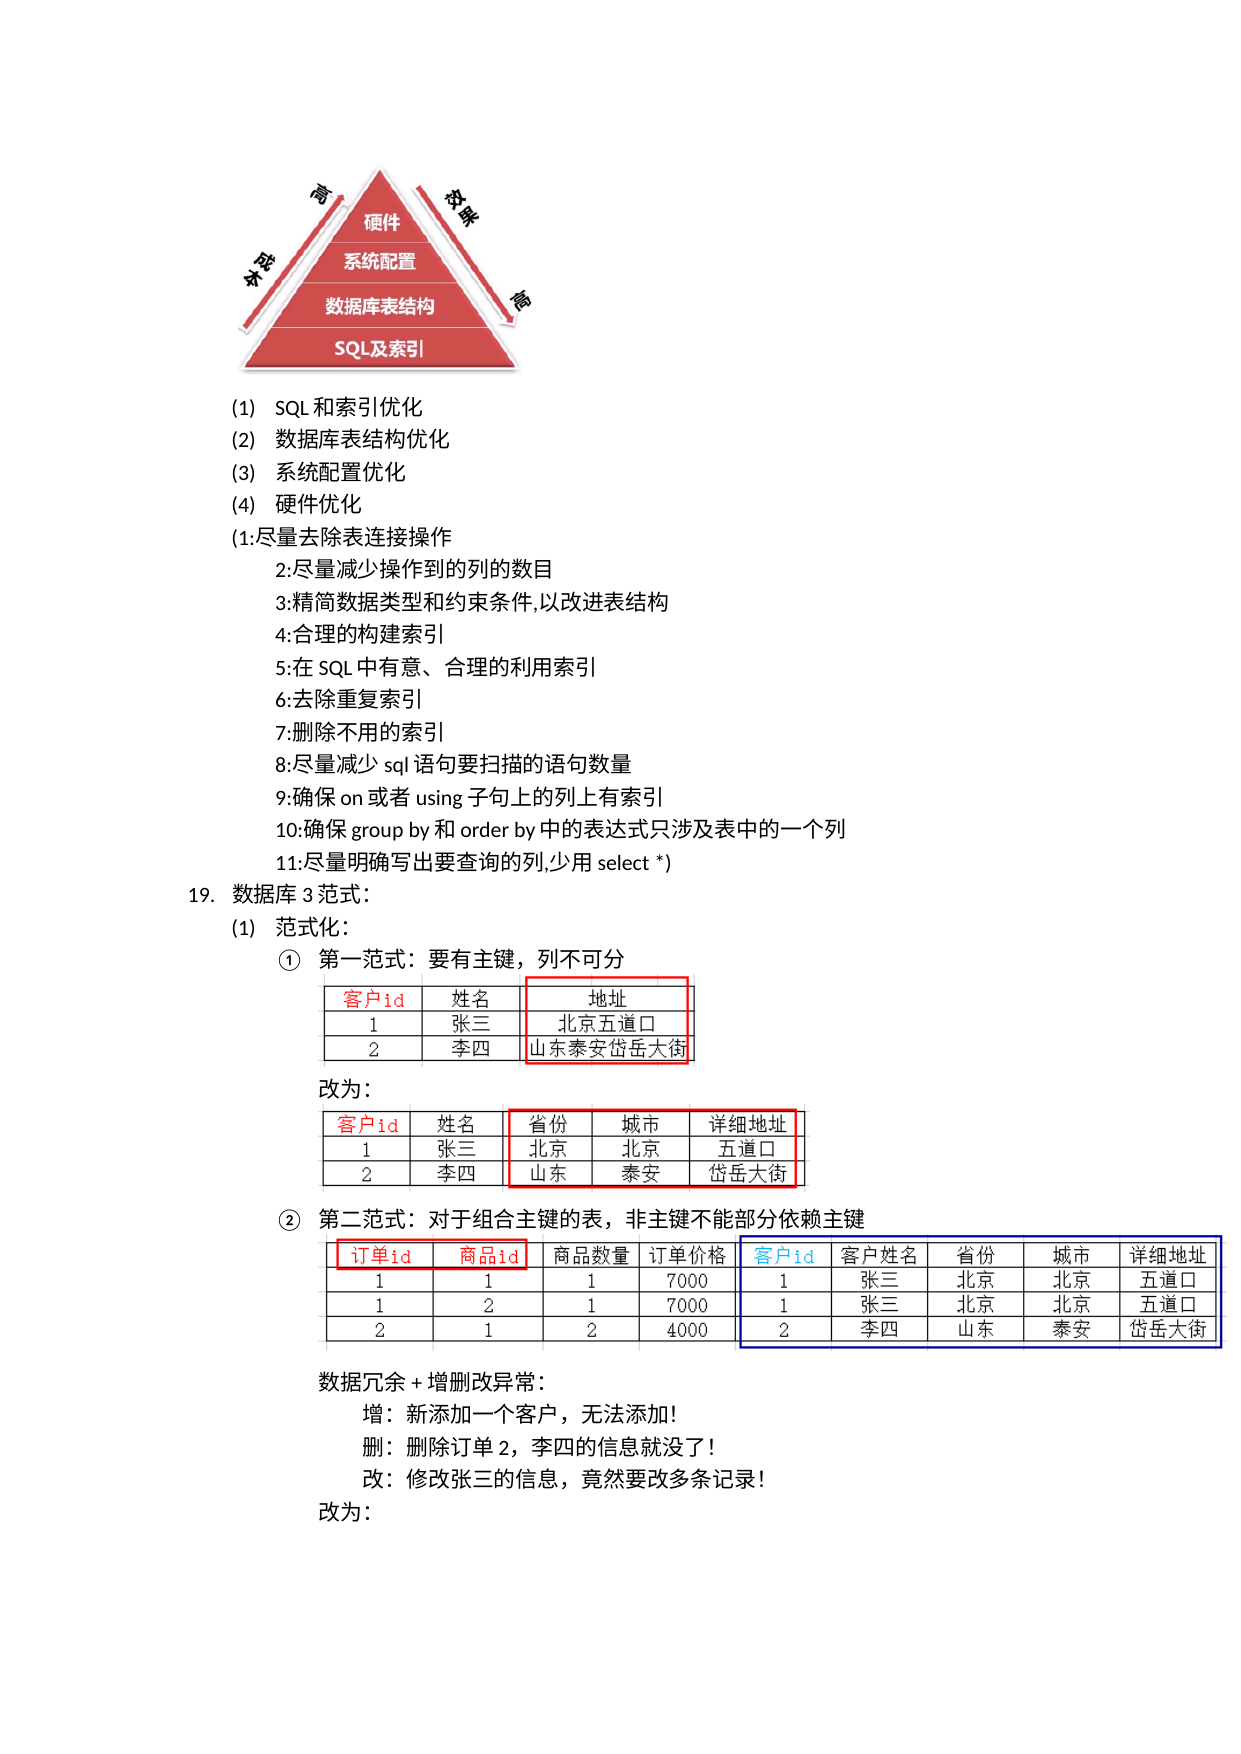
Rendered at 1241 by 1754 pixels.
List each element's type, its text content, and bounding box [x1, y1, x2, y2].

text 改为： [275, 1494, 1053, 1527]
picture [318, 1234, 1227, 1351]
list 数据库表结构优化 [231, 422, 1053, 454]
text 2:尽量减少操作到的列的数目 [231, 552, 1053, 584]
list 硬件优化 [231, 487, 1053, 519]
list 第二范式：对于组合主键的表，非主键不能部分依赖主键 [275, 1202, 1053, 1234]
text 4:合理的构建索引 [231, 617, 1053, 649]
text 改：修改张三的信息，竟然要改多条记录！ [319, 1462, 1053, 1494]
list SQL和索引优化 [231, 389, 1053, 422]
list 范式化： [231, 909, 1053, 942]
picture [231, 161, 551, 375]
text 10:确保group by和order by中的表达式只涉及表中的一个列 [231, 812, 1053, 844]
text 改为： [275, 1072, 1053, 1104]
text 6:去除重复索引 [231, 682, 1053, 714]
text 增：新添加一个客户，无法添加！ [319, 1397, 1053, 1429]
text 9:确保on或者using子句上的列上有索引 [231, 779, 1053, 812]
text 数据冗余 + 增删改异常： [275, 1364, 1053, 1397]
text 3:精简数据类型和约束条件,以改进表结构 [231, 584, 1053, 617]
text 8:尽量减少sql语句要扫描的语句数量 [231, 747, 1053, 779]
text 7:删除不用的索引 [231, 714, 1053, 747]
list 系统配置优化 [231, 454, 1053, 487]
text 5:在SQL中有意、合理的利用索引 [231, 649, 1053, 682]
text 11:尽量明确写出要查询的列,少用select *) [231, 844, 1053, 877]
text 删：删除订单2，李四的信息就没了！ [319, 1429, 1053, 1462]
picture [318, 974, 696, 1067]
text (1:尽量去除表连接操作 [187, 519, 1053, 552]
picture [318, 1104, 810, 1192]
list 数据库3范式： [187, 877, 1053, 909]
list 第一范式：要有主键，列不可分 [275, 942, 1053, 974]
